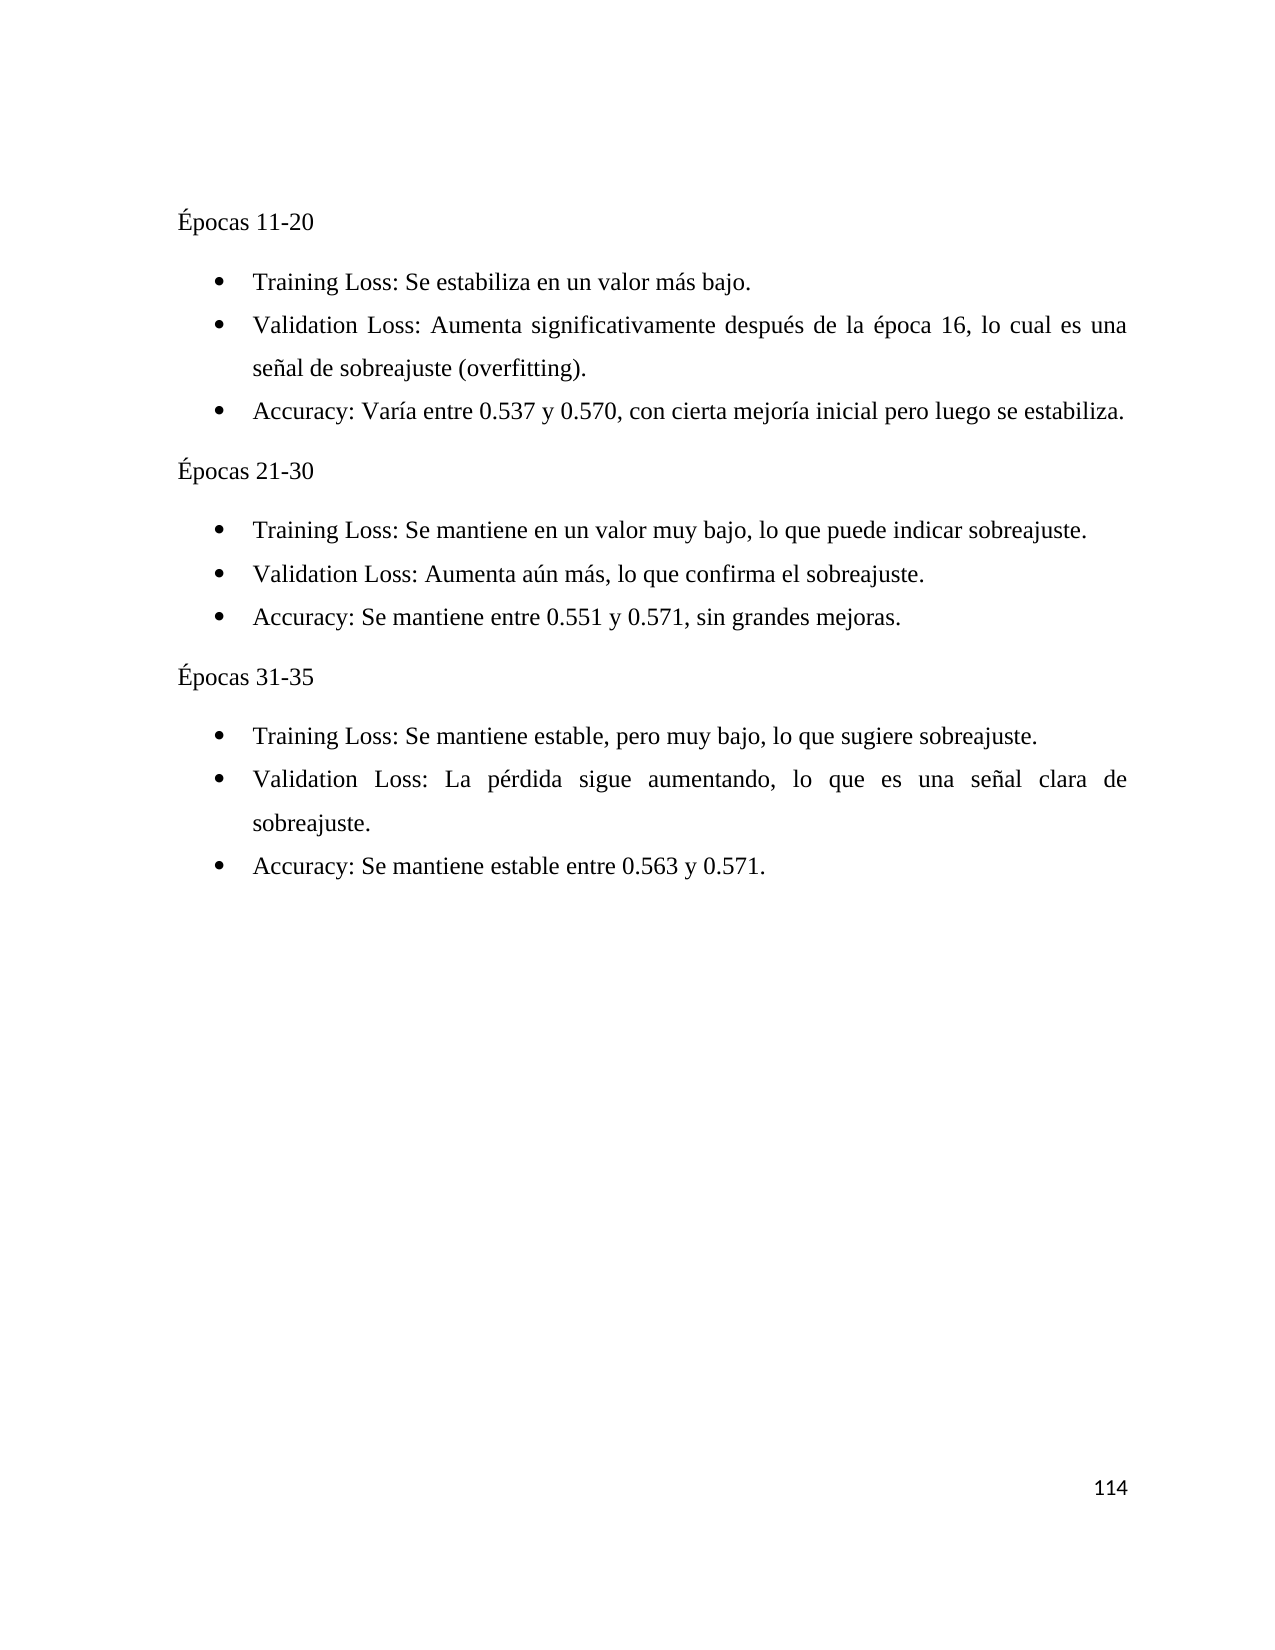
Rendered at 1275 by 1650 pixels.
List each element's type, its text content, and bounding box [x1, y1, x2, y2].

list Accuracy: Se mantiene entre 0.551 y 0.571, sin grandes mejoras. [215, 602, 1128, 631]
list Accuracy: Varía entre 0.537 y 0.570, con cierta mejoría inicial pero luego se estabiliza. [215, 396, 1128, 425]
text Épocas 11-20 [177, 207, 1128, 236]
list Training Loss: Se estabiliza en un valor más bajo. [215, 267, 1128, 295]
list Validation Loss: Aumenta significativamente después de la época 16, lo cual es una señal de sobreajuste (overfitting). [215, 310, 1128, 382]
list Accuracy: Se mantiene estable entre 0.563 y 0.571. [215, 851, 1128, 879]
list Validation Loss: La pérdida sigue aumentando, lo que es una señal clara de sobreajuste. [215, 764, 1128, 836]
text Épocas 31-35 [177, 662, 1128, 690]
text Épocas 21-30 [177, 456, 1128, 484]
list Training Loss: Se mantiene en un valor muy bajo, lo que puede indicar sobreajuste. [215, 516, 1128, 544]
list Validation Loss: Aumenta aún más, lo que confirma el sobreajuste. [215, 559, 1128, 587]
list Training Loss: Se mantiene estable, pero muy bajo, lo que sugiere sobreajuste. [215, 721, 1128, 750]
